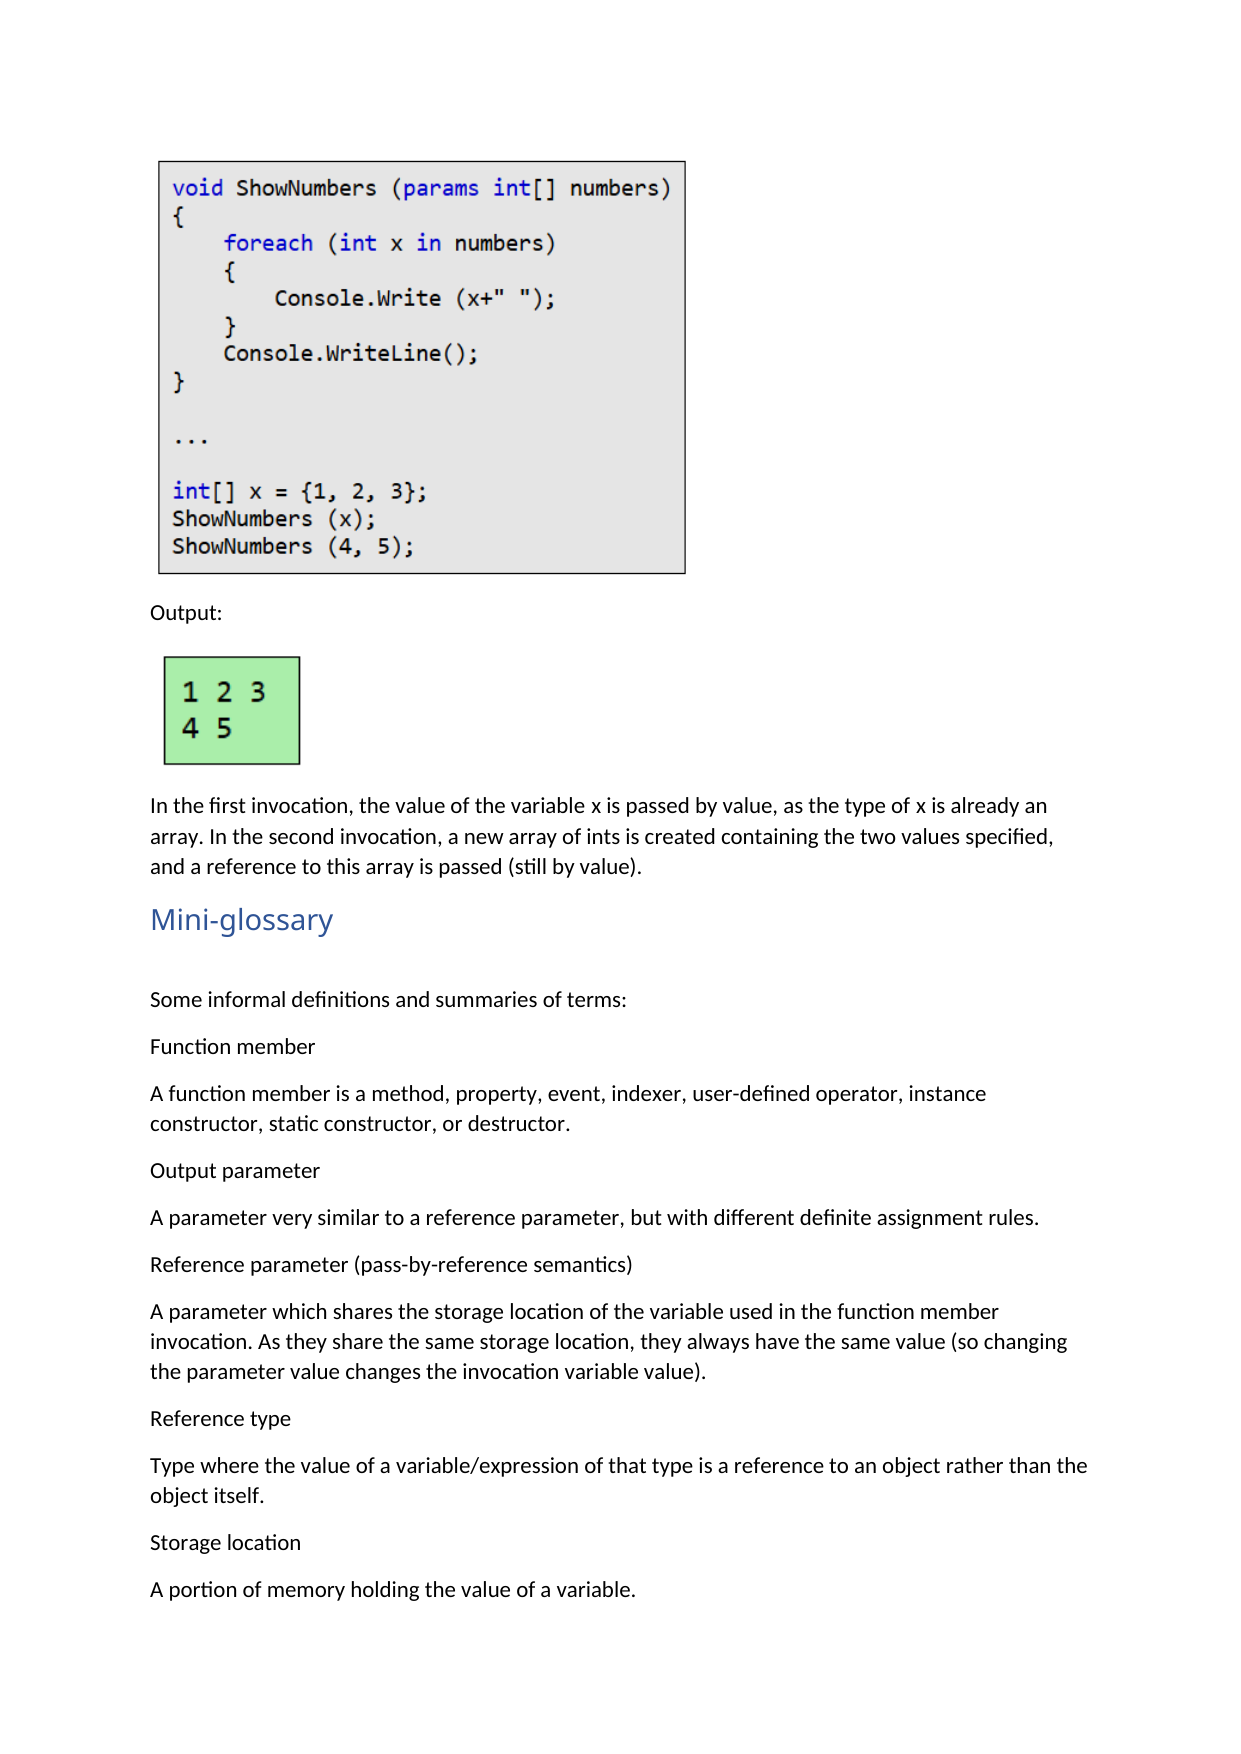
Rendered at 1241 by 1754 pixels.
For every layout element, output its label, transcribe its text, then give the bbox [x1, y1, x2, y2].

text Storage location [150, 1528, 1090, 1556]
text Some informal definitions and summaries of terms: [150, 985, 1090, 1013]
text Output: [150, 598, 1090, 626]
text Output parameter [150, 1156, 1090, 1184]
text Type where the value of a variable/expression of that type is a reference to an object rather than the object itself. [150, 1451, 1090, 1509]
text Function member [150, 1032, 1090, 1060]
subtitle Mini-glossary [150, 899, 1090, 938]
picture [150, 644, 335, 773]
text A parameter very similar to a reference parameter, but with different definite assignment rules. [150, 1203, 1090, 1231]
text In the first invocation, the value of the variable x is passed by value, as the type of x is already an array. In the second invocation, a new array of ints is created containing the two values specified, and a reference to this array is passed (still by value). [150, 792, 1090, 880]
text A parameter which shares the storage location of the variable used in the function member invocation. As they share the same storage location, they always have the same value (so changing the parameter value changes the invocation variable value). [150, 1297, 1090, 1385]
text Reference type [150, 1404, 1090, 1432]
text A function member is a method, property, event, indexer, user-defined operator, instance constructor, static constructor, or destructor. [150, 1079, 1090, 1137]
picture [150, 150, 693, 579]
text A portion of memory holding the value of a variable. [150, 1575, 1090, 1603]
text Reference parameter (pass-by-reference semantics) [150, 1250, 1090, 1278]
